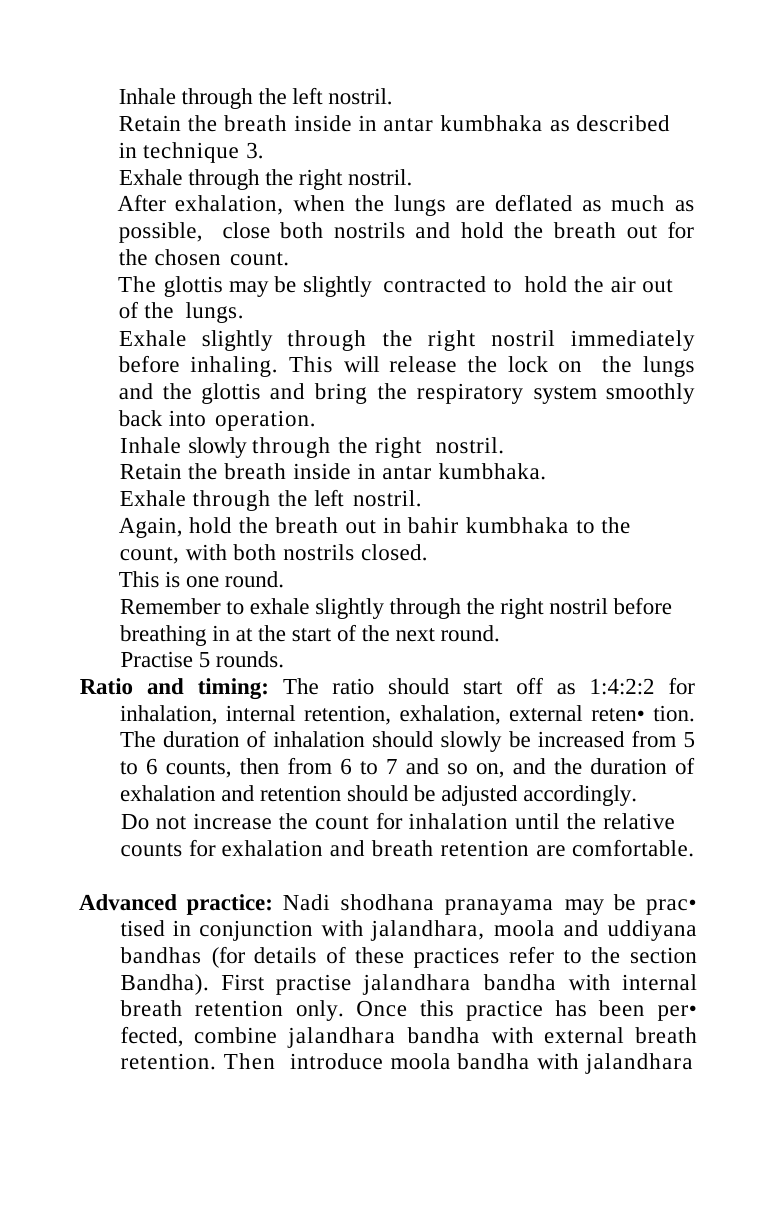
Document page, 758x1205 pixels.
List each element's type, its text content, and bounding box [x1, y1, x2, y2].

text Remember to exhale slightly through the right nostril before breathing in at the start of the next round. [120, 593, 707, 646]
text This is one round. [118, 566, 707, 592]
text Ratio and timing: The ratio should start off as 1:4:2:2 for inhalation, internal retention, exhalation, external reten• tion. The duration of inhalation should slowly be increased from 5 to 6 counts, then from 6 to 7 and so on, and the duration of exhalation and retention should be adjusted accordingly. [79, 673, 696, 806]
text Again, hold the breath out in bahir kumbhaka to the count, with both nostrils closed. [118, 512, 686, 565]
text Exhale through the right nostril. [119, 163, 707, 190]
text Inhale slowly through the right nostril. Retain the breath inside in antar kumbhaka. Exhale through the left nostril. [119, 432, 566, 511]
text Advanced practice: Nadi shodhana pranayama may be prac• tised in conjunction with jalandhara, moola and uddiyana bandhas (for details of these practices refer to the section Bandha). First practise jalandhara bandha with internal breath retention only. Once this practice has been per• fected, combine jalandhara bandha with external breath retention. Then introduce moola bandha with jalandhara [79, 889, 697, 1075]
text Exhale slightly through the right nostril immediately before inhaling. This will release the lock on the lungs and the glottis and bring the respiratory system smoothly back into operation. [118, 325, 695, 431]
text Inhale through the left nostril. [118, 83, 707, 109]
text The glottis may be slightly contracted to hold the air out of the lungs. [118, 271, 686, 324]
text Practise 5 rounds. [120, 646, 707, 673]
text After exhalation, when the lungs are deflated as much as possible, close both nostrils and hold the breath out for the chosen count. [117, 191, 694, 270]
text Retain the breath inside in antar kumbhaka as described in technique 3. [118, 110, 686, 163]
text Do not increase the count for inhalation until the relative counts for exhalation and breath retention are comfortable. [120, 808, 707, 861]
